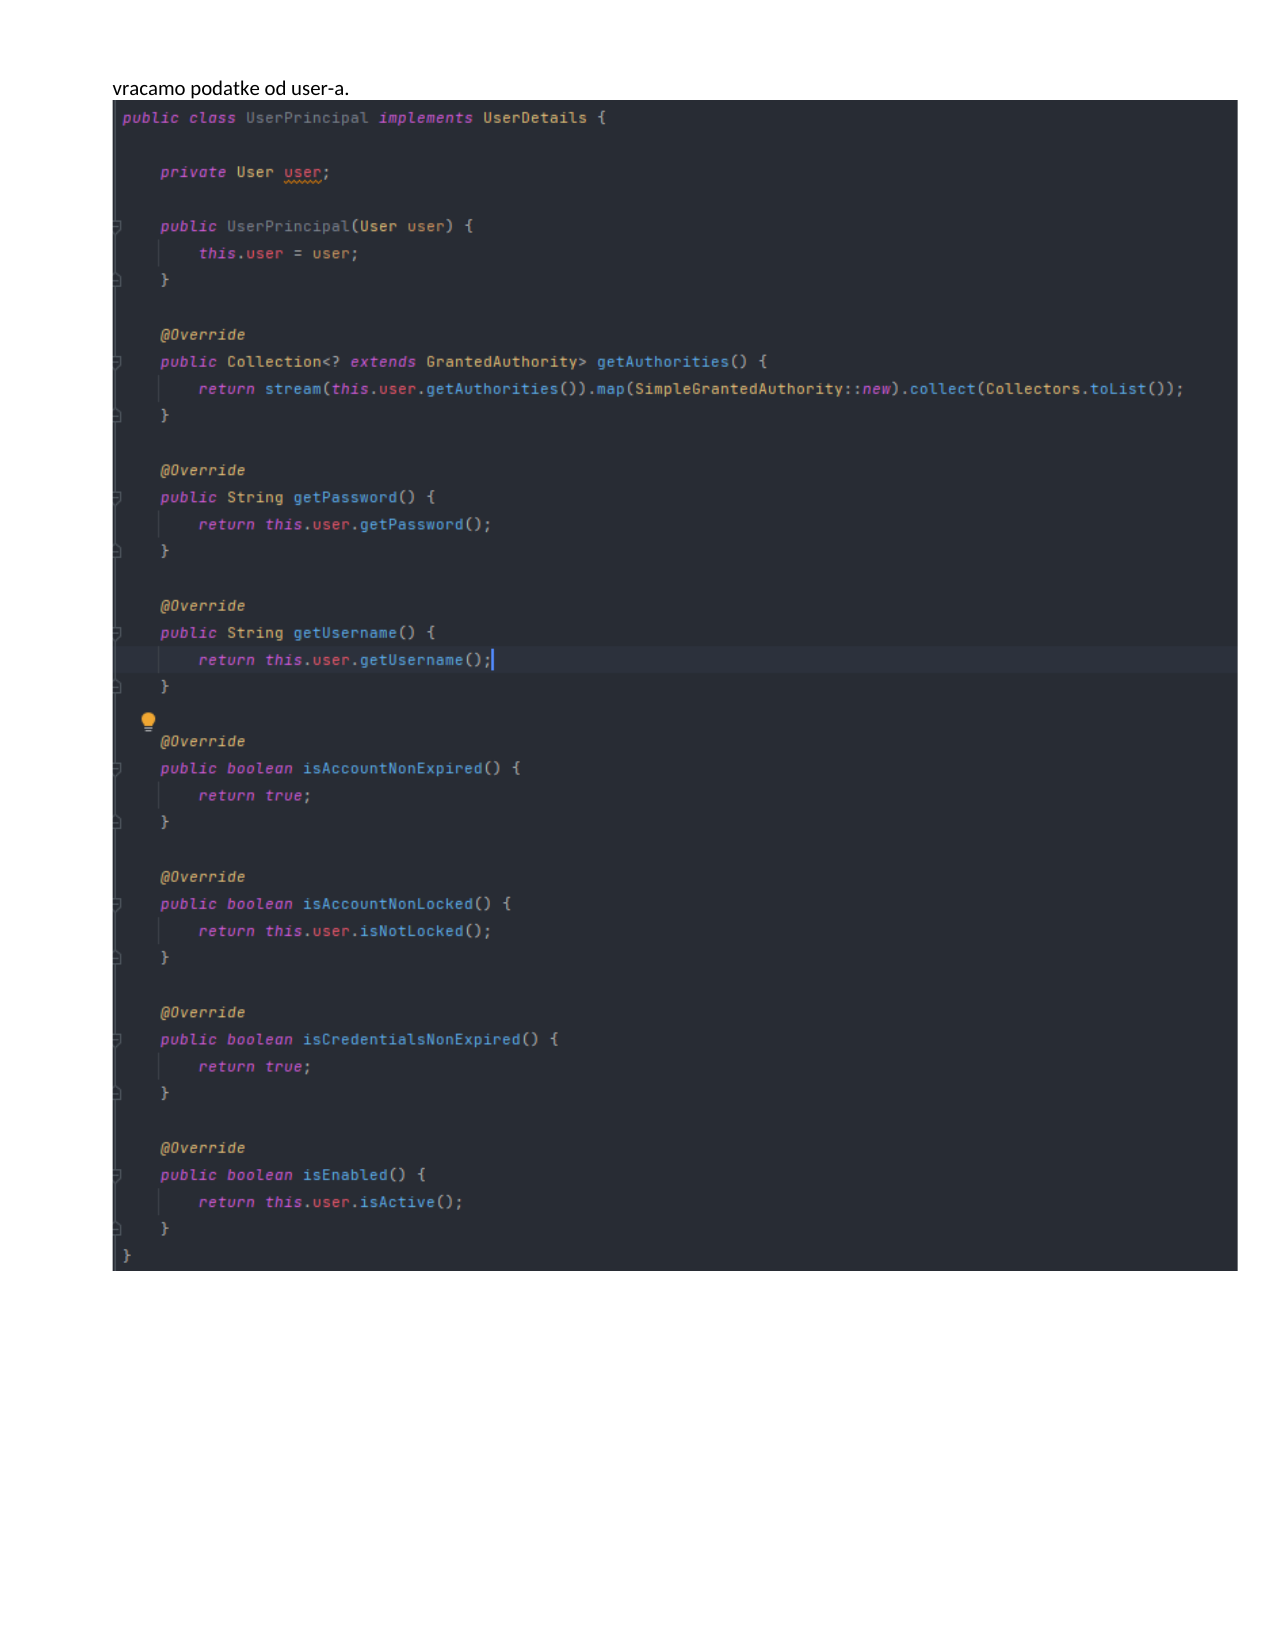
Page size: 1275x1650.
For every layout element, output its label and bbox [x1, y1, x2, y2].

picture [112, 100, 1238, 1271]
list [75, 75, 1200, 1270]
